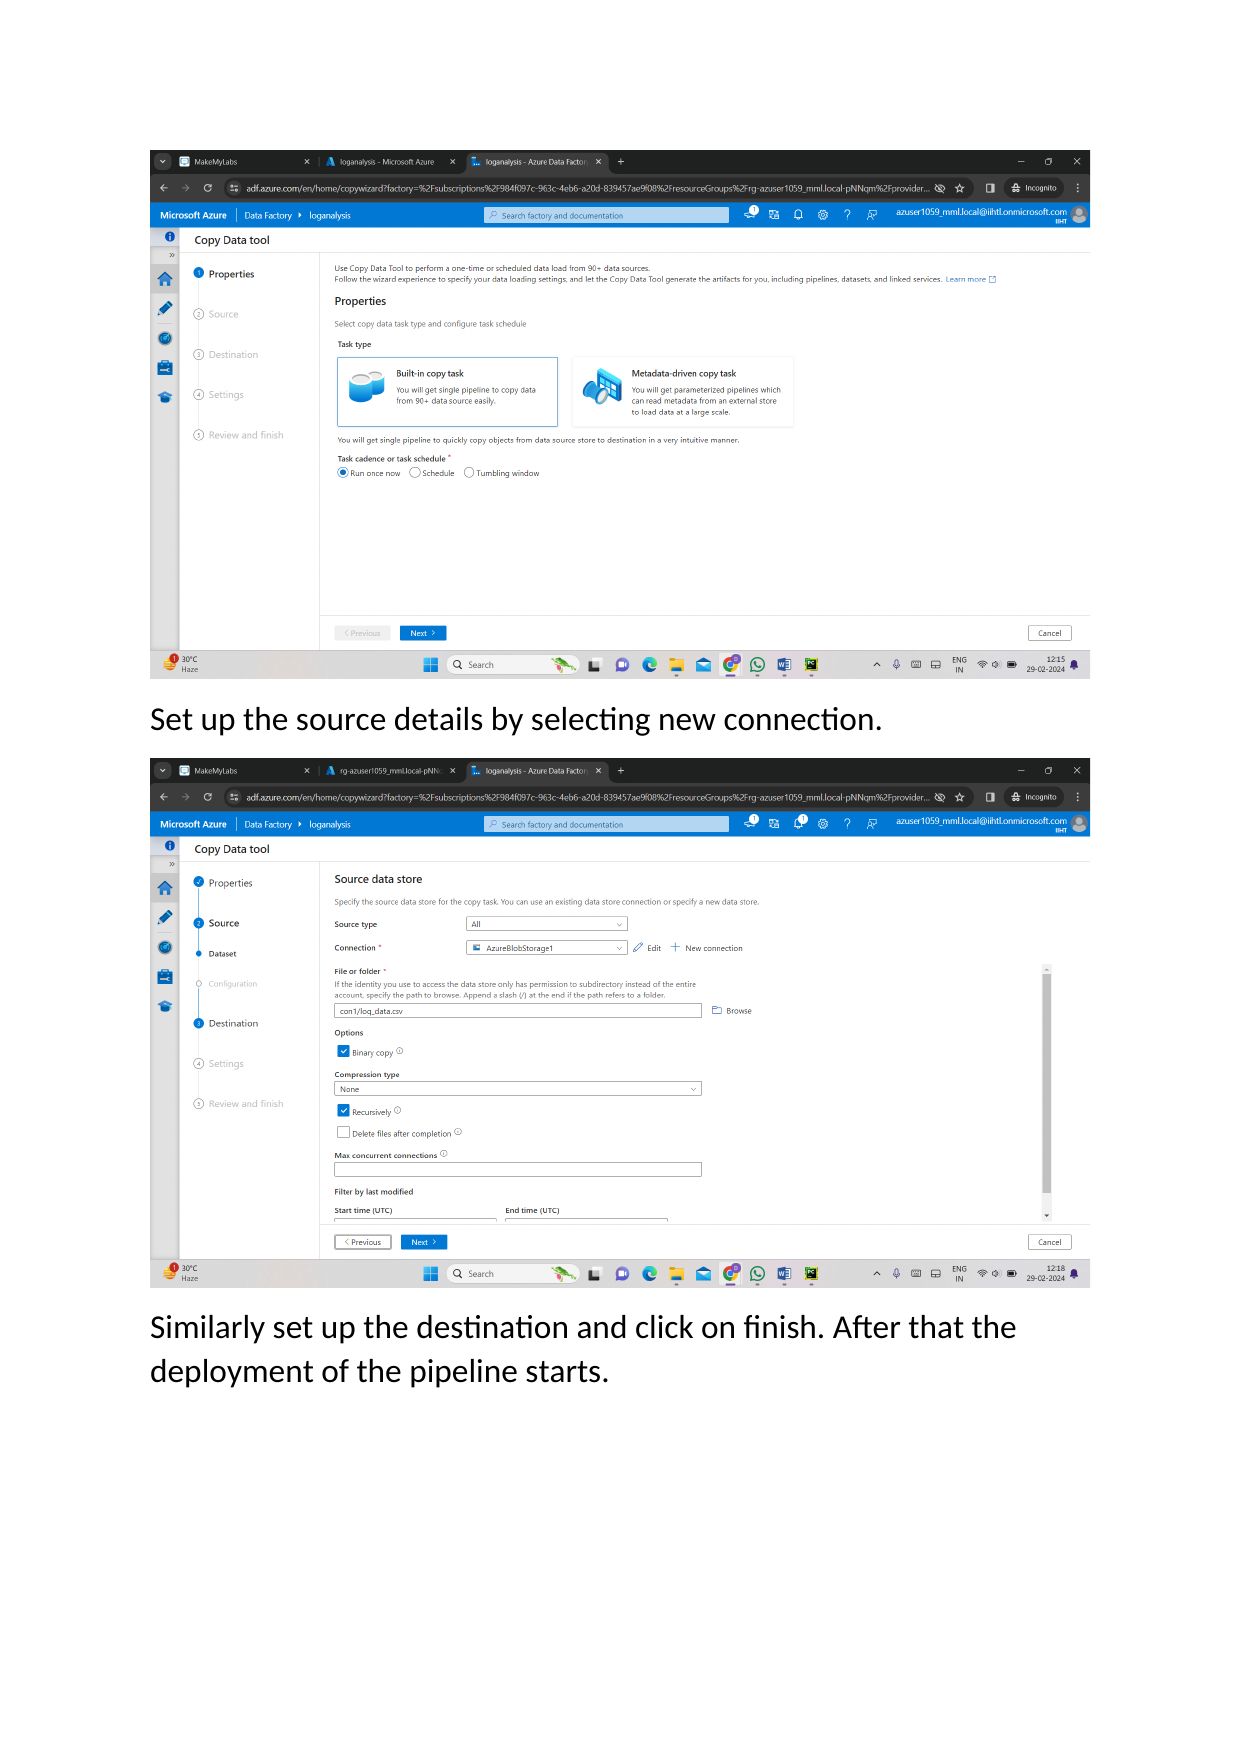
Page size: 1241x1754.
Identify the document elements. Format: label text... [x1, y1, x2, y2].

text Set up the source details by selecting new connection. [150, 698, 1090, 738]
picture [150, 758, 1091, 1288]
picture [150, 150, 1091, 679]
text Similarly set up the destination and click on finish. After that the deployment of the pipeline starts. [150, 1306, 1090, 1391]
